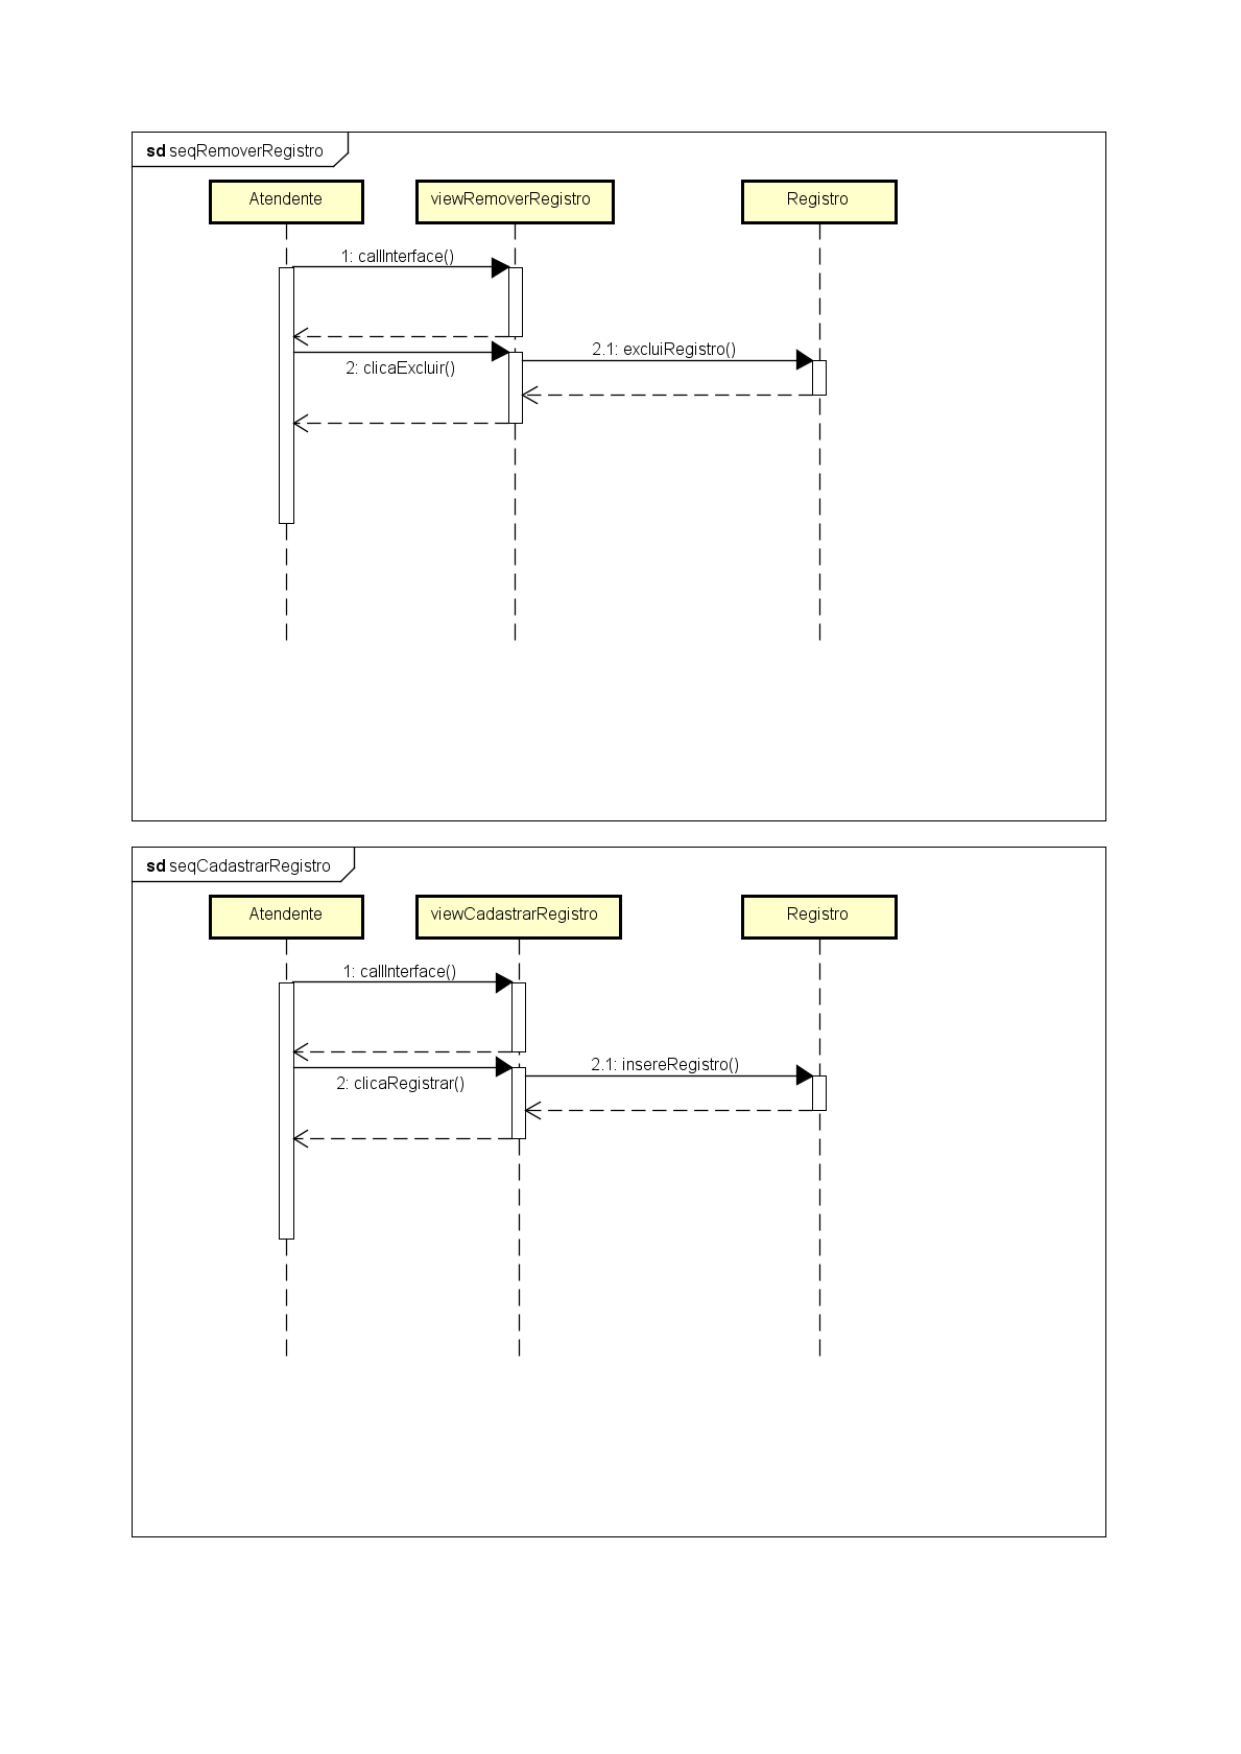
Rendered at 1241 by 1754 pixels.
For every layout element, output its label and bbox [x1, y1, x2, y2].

picture [118, 118, 1120, 1550]
